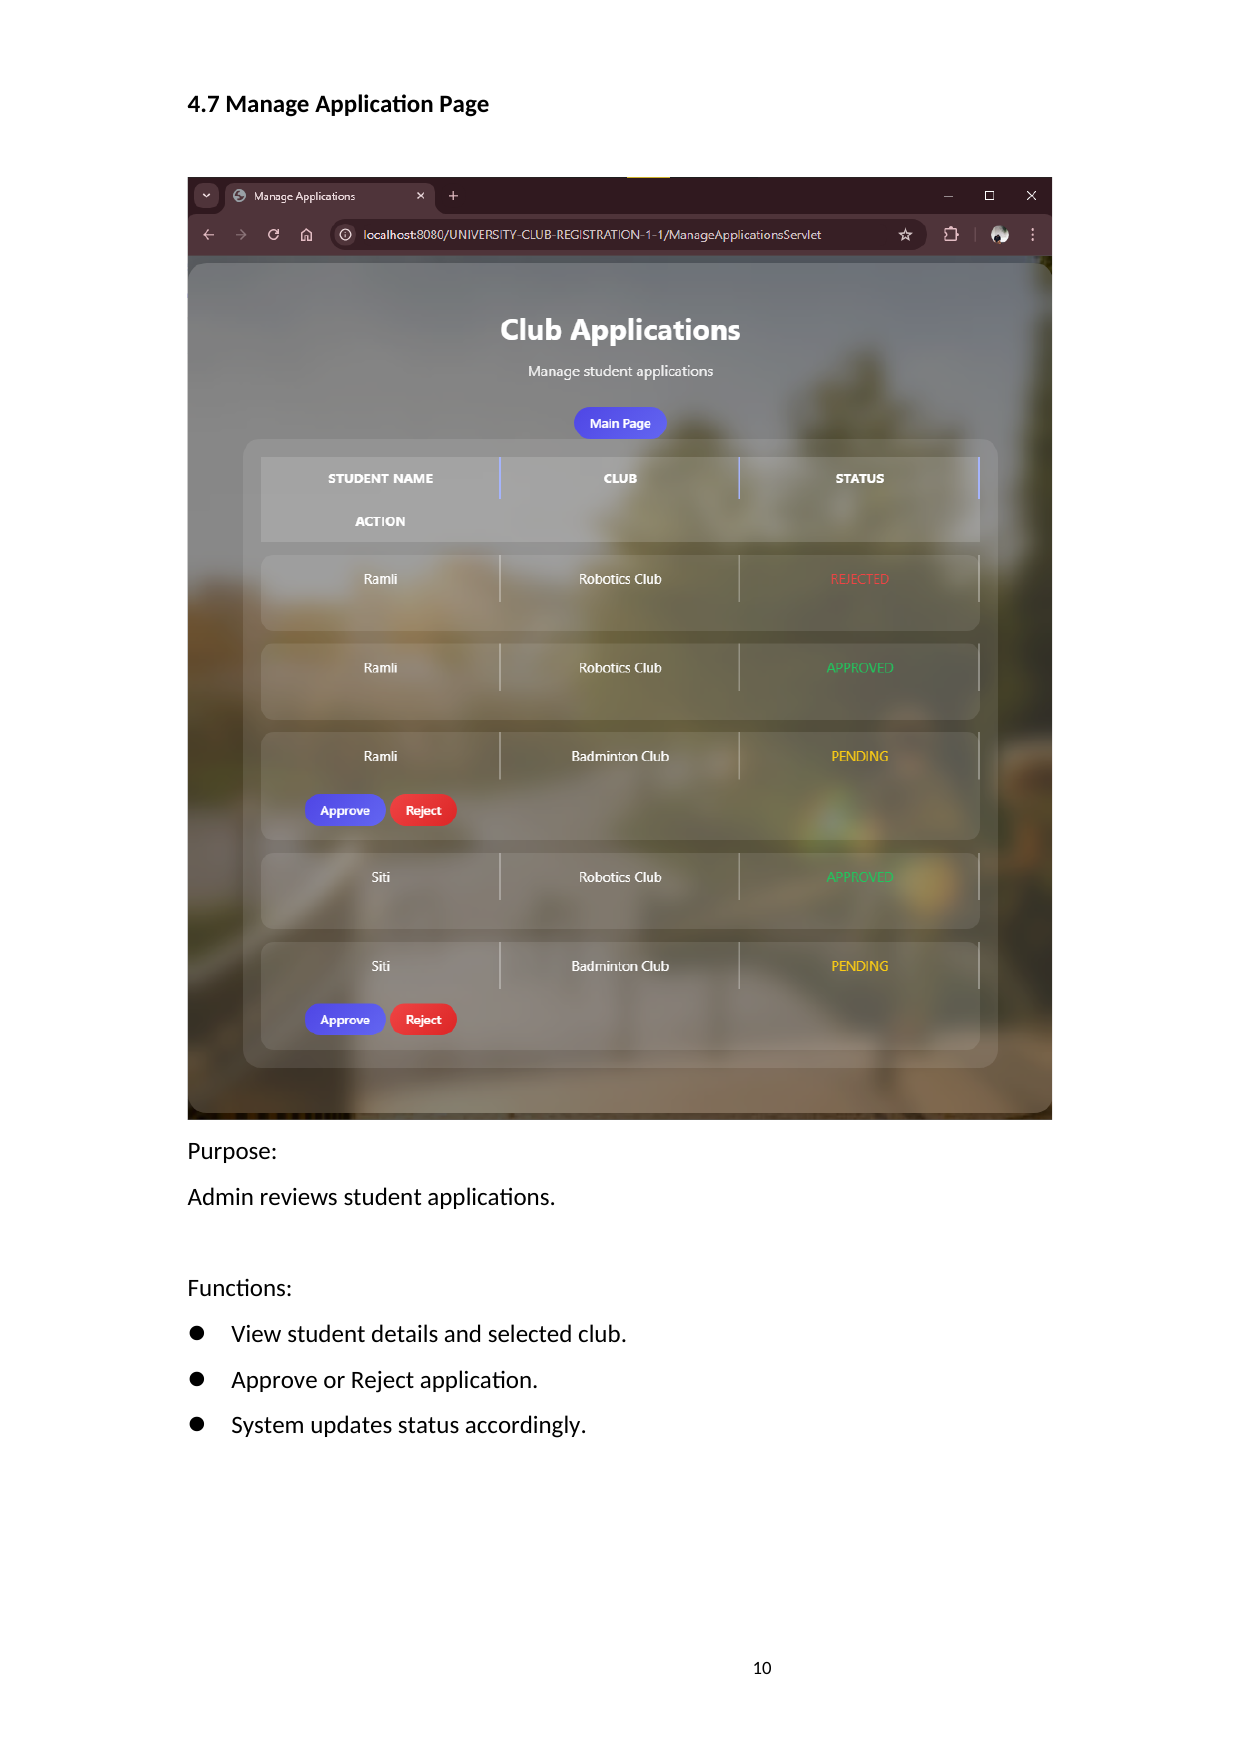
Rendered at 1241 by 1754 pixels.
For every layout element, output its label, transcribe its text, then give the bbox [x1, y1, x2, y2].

list Admin reviews student applications. [187, 1181, 1053, 1211]
list 4.7 Manage Application Page Purpose: [187, 1120, 1053, 1166]
list System updates status accordingly. [187, 1409, 1053, 1440]
list View student details and selected club. [187, 1318, 1053, 1349]
list Functions: [187, 1272, 1053, 1303]
list 4.7 Manage Application Page Purpose: [187, 88, 1053, 177]
list Approve or Reject application. [187, 1364, 1053, 1394]
picture [187, 177, 1053, 1120]
